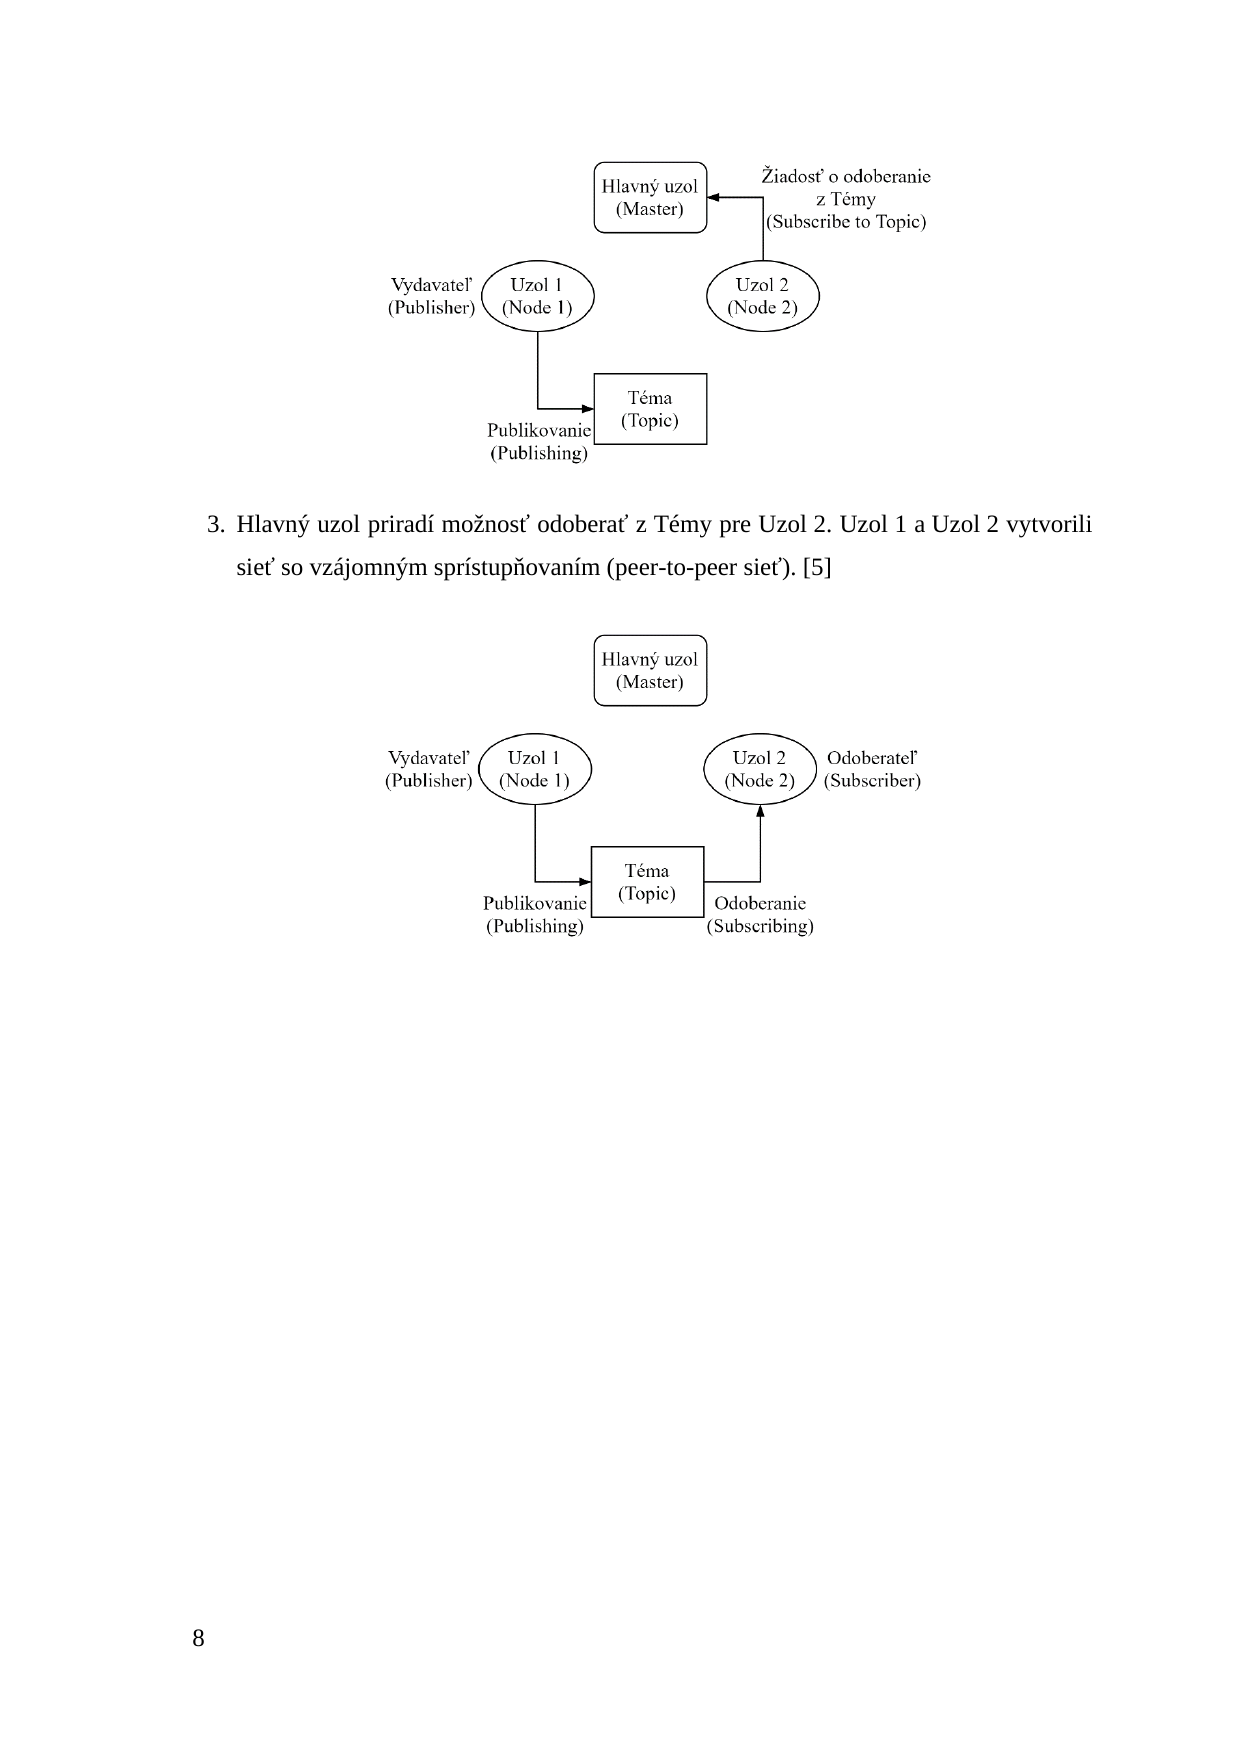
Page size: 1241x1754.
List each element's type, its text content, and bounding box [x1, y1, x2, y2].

text Hlavný uzol priradí možnosť odoberať z Témy pre Uzol 2. Uzol 1 a Uzol 2 vytvorili sieť so vzájomným sprístupňovaním (peer-to-peer sieť). [5] [207, 509, 1092, 581]
picture [206, 620, 1093, 943]
picture [206, 147, 1093, 470]
